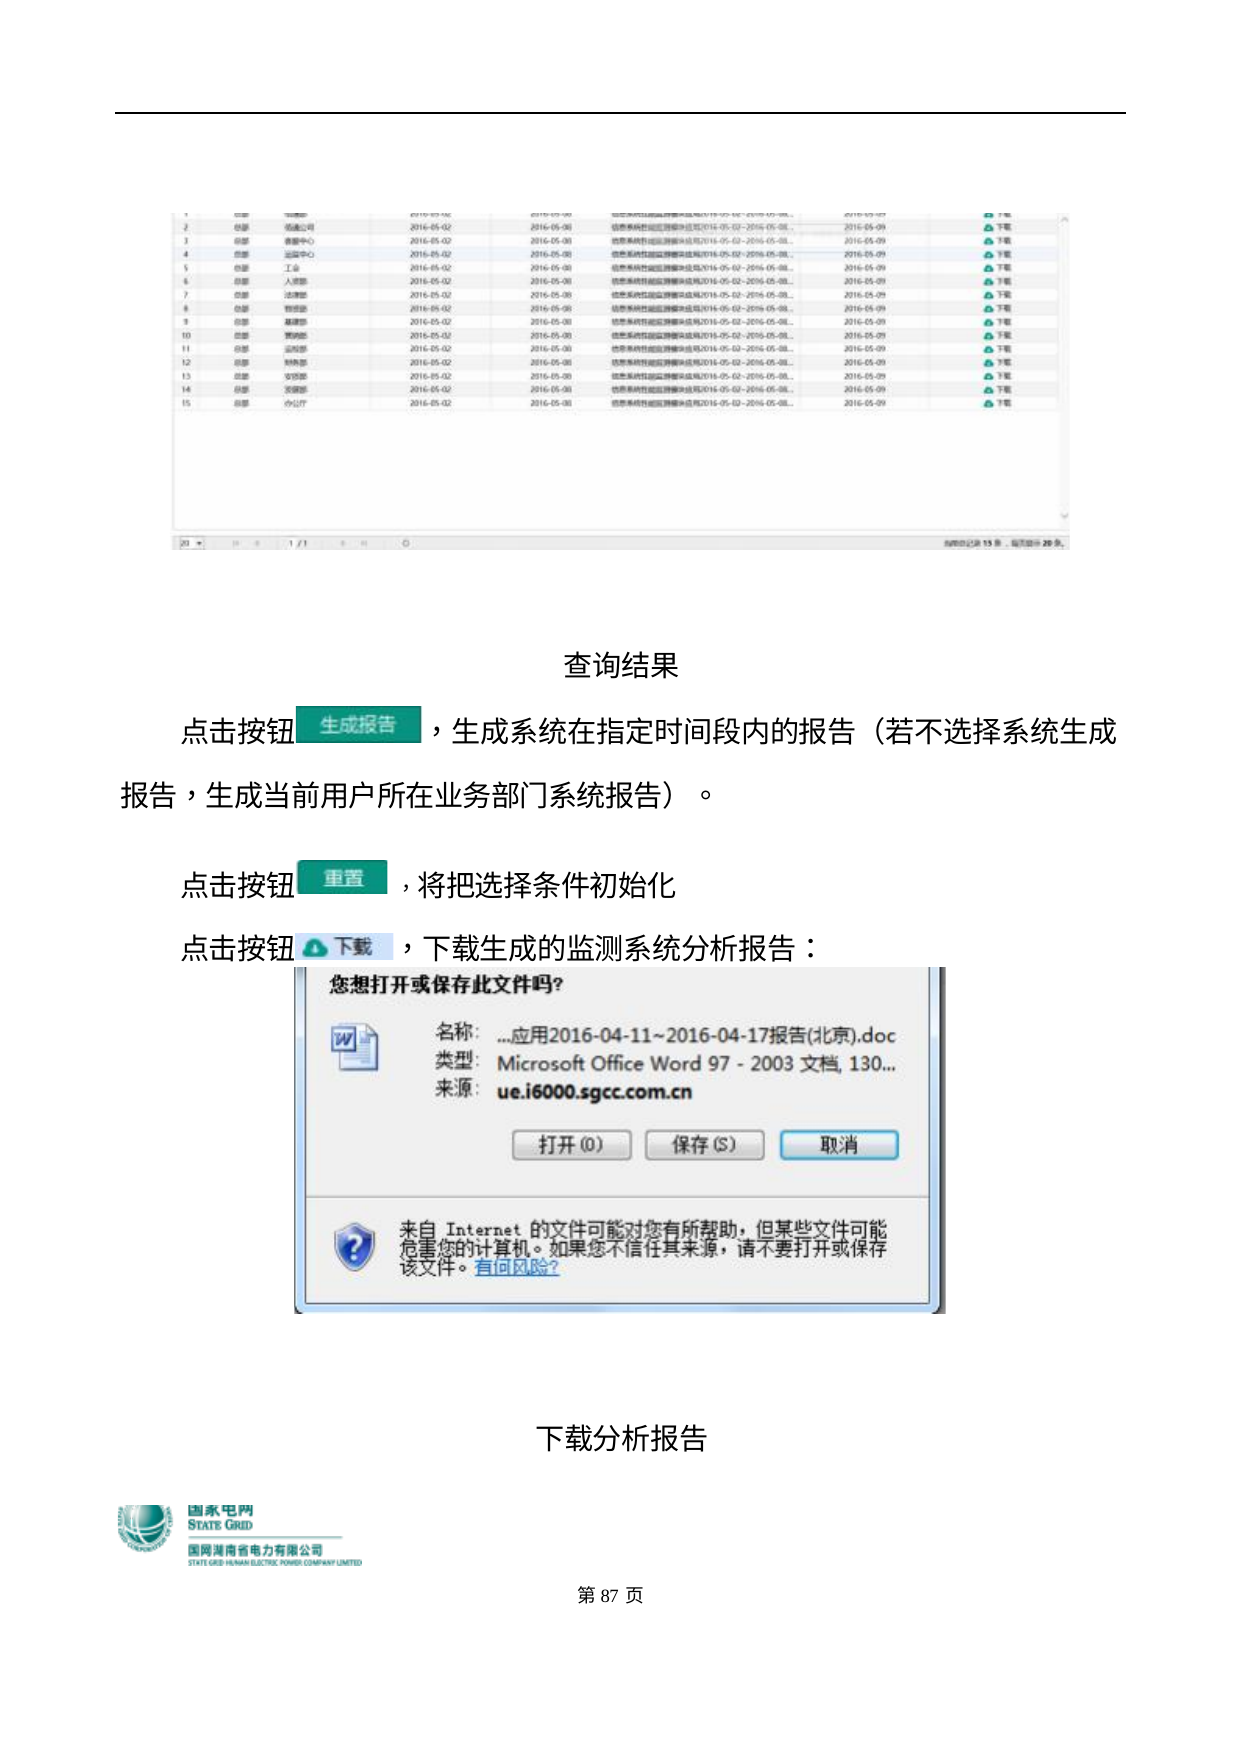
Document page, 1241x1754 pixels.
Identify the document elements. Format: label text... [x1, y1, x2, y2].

picture [117, 1505, 362, 1566]
text 点击按钮 ，将把选择条件初始化 [180, 859, 1125, 902]
picture [295, 706, 423, 743]
picture [294, 967, 946, 1314]
picture [295, 860, 388, 894]
text 下载分析报告 [535, 1421, 1125, 1457]
picture [295, 933, 394, 960]
text 点击按钮，下载生成的监测系统分析报告： [180, 930, 1125, 967]
picture [169, 213, 1070, 550]
text 点击按钮，生成系统在指定时间段内的报告（若不选择系统生成报告，生成当前用户所在业务部门系统报告）。 [120, 706, 1119, 814]
text 查询结果 [564, 648, 1125, 684]
